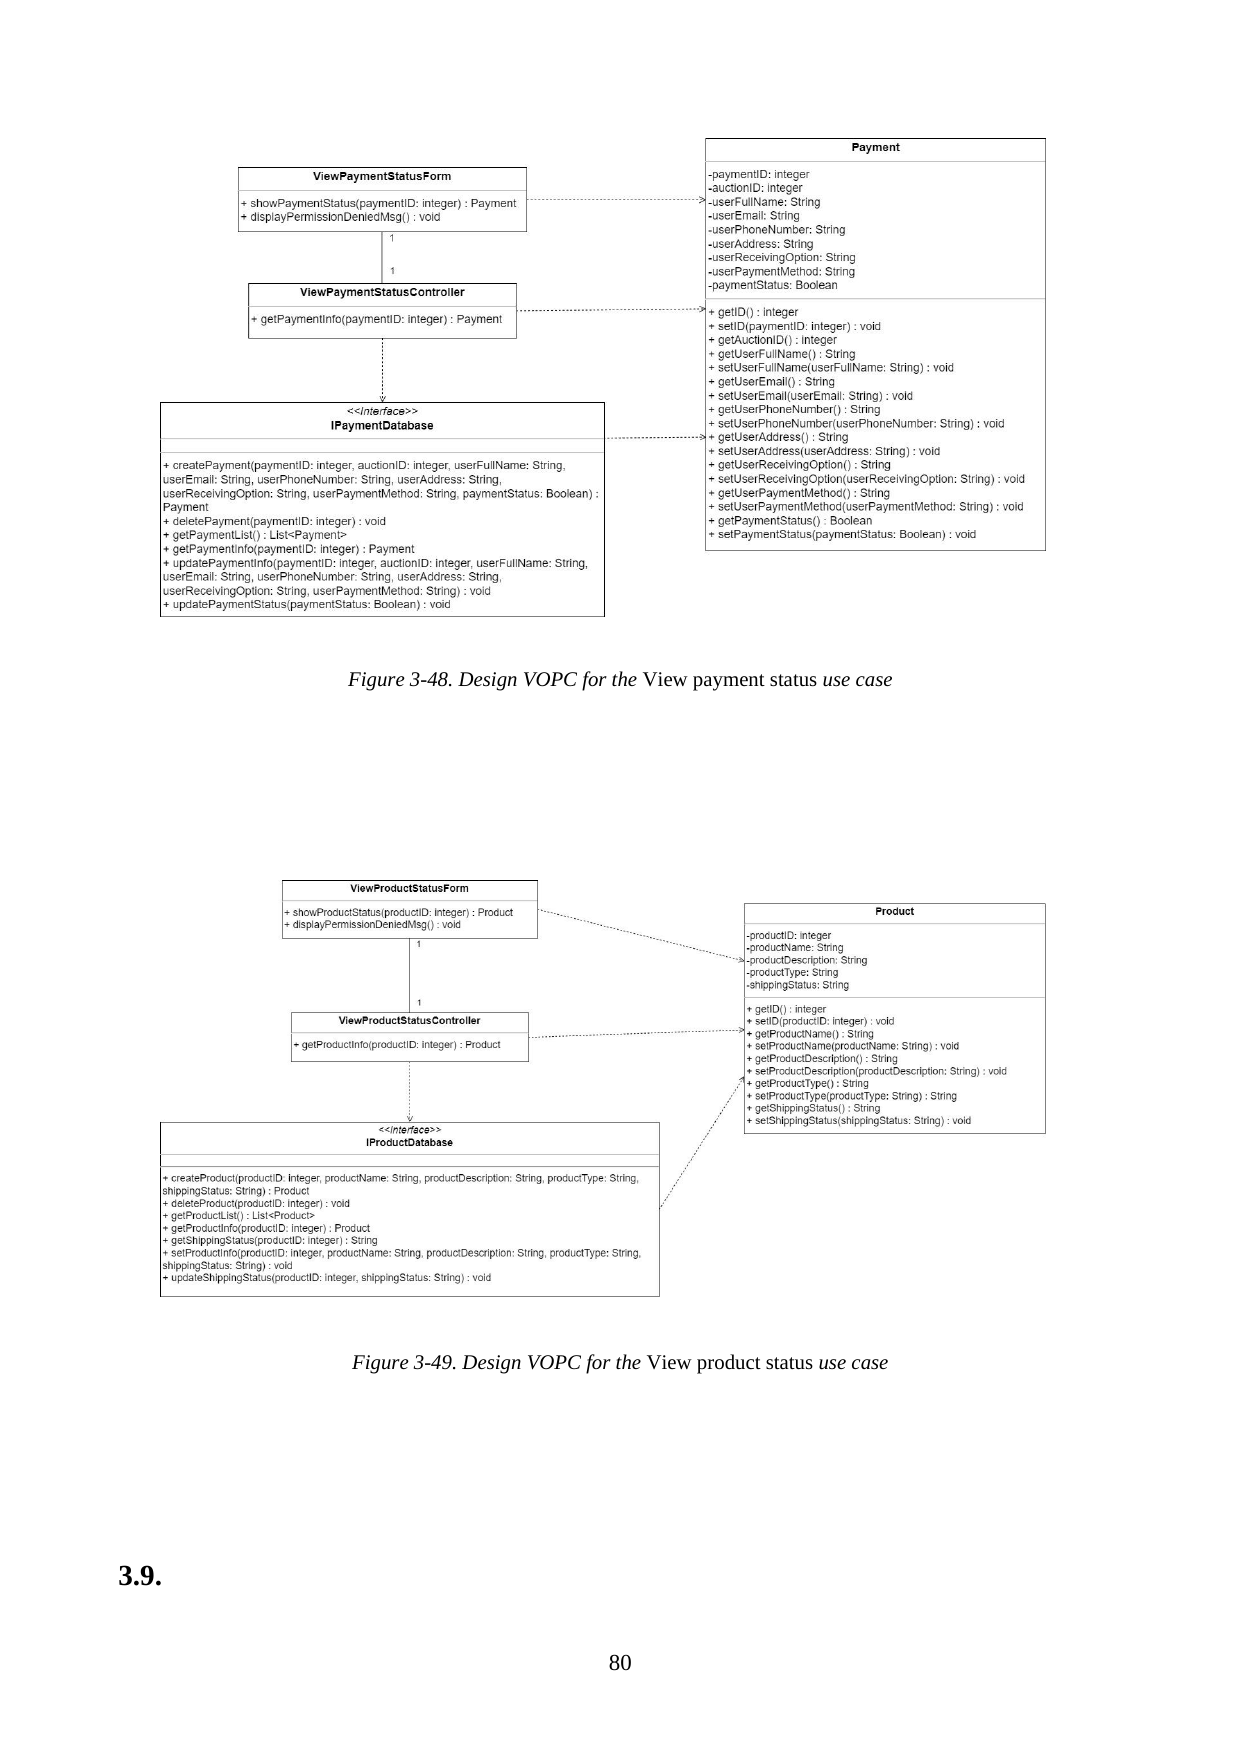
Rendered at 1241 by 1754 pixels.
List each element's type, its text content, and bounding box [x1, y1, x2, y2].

text Figure 3-49. Design VOPC for the View product status use case [118, 1350, 1122, 1374]
text Figure 3-48. Design VOPC for the View payment status use case [118, 667, 1122, 691]
picture [160, 138, 1046, 617]
picture [160, 880, 1046, 1297]
